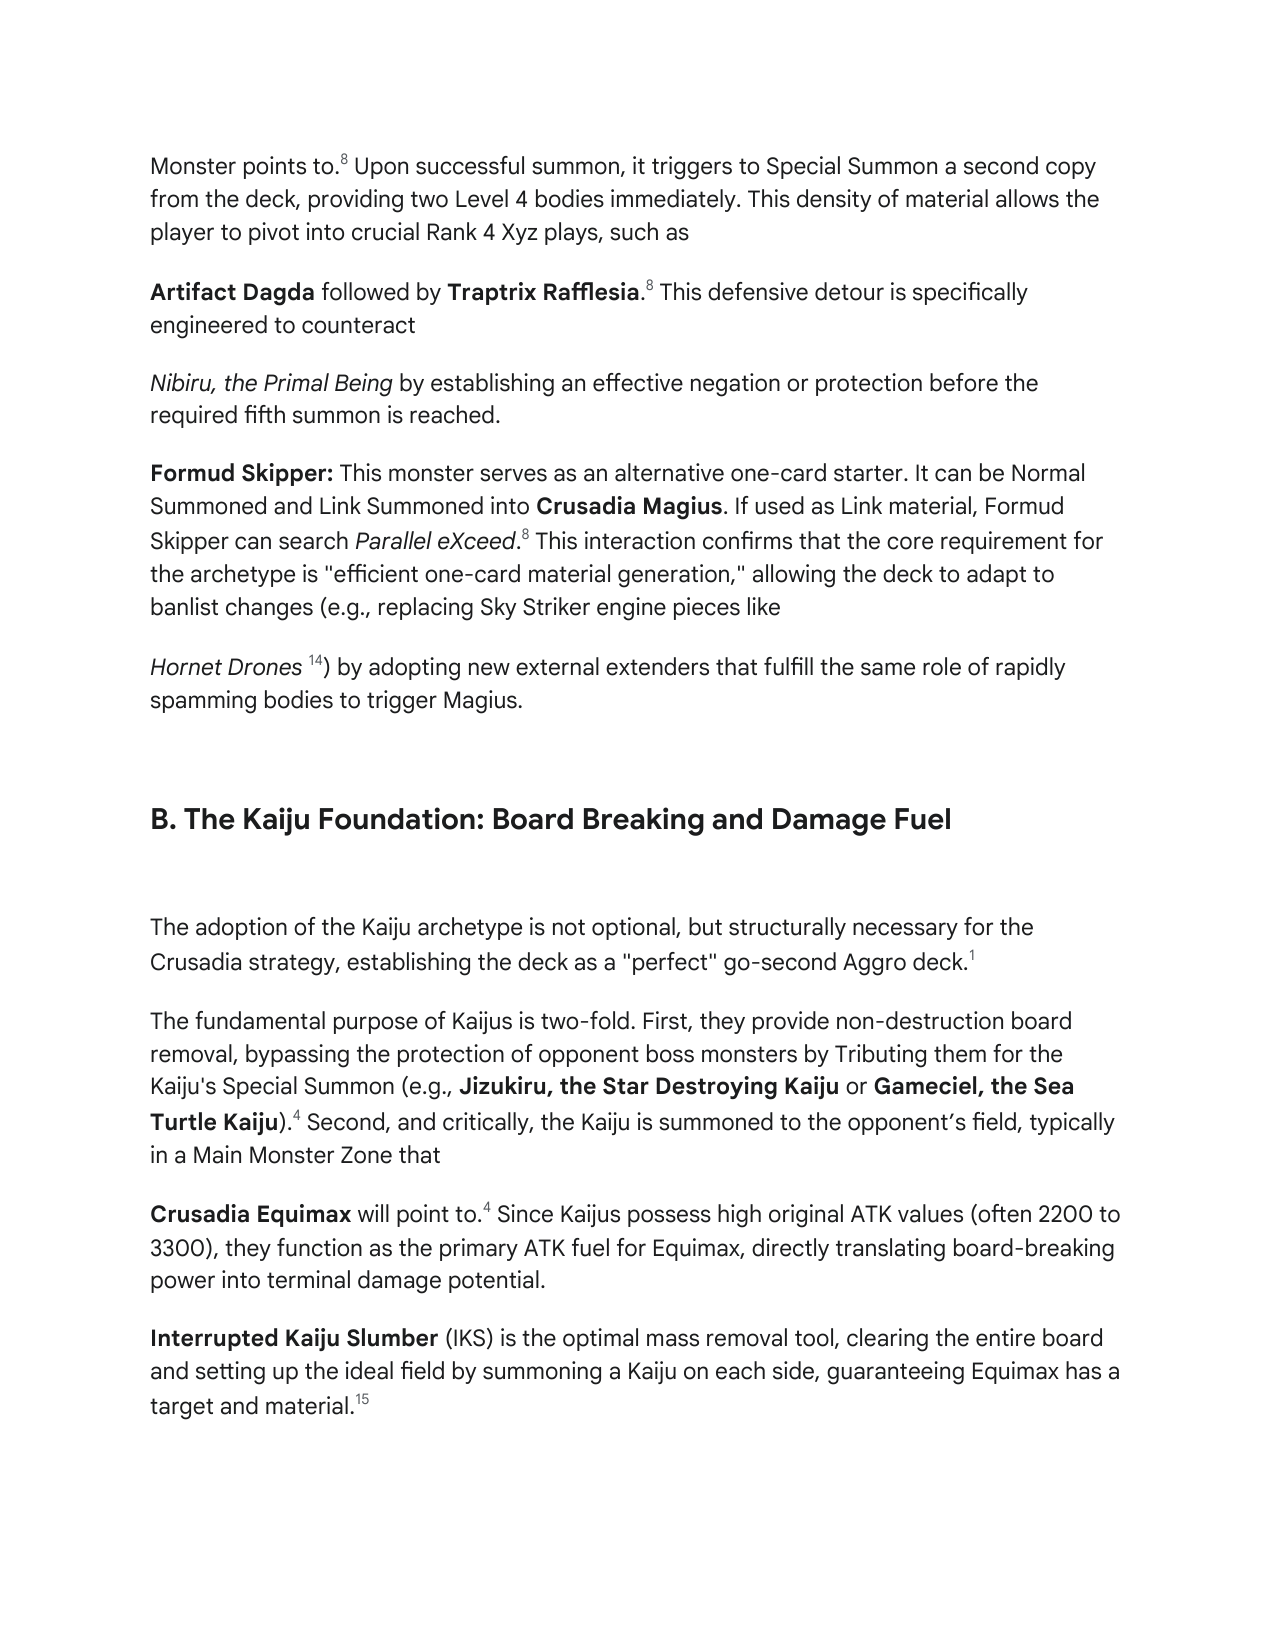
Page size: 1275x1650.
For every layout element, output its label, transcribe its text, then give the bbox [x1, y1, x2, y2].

text Interrupted Kaiju Slumber (IKS) is the optimal mass removal tool, clearing the entire board and setting up the ideal field by summoning a Kaiju on each side, guaranteeing Equimax has a target and material.15 [150, 1324, 1125, 1422]
text The adoption of the Kaiju archetype is not optional, but structurally necessary for the Crusadia strategy, establishing the deck as a "perfect" go-second Aggro deck.1 [150, 913, 1125, 978]
text The fundamental purpose of Kaijus is two-fold. First, they provide non-destruction board removal, bypassing the protection of opponent boss monsters by Tributing them for the Kaiju's Special Summon (e.g., Jizukiru, the Star Destroying Kaiju or Gameciel, the Sea Turtle Kaiju).4 Second, and critically, the Kaiju is summoned to the opponent’s field, typically in a Main Monster Zone that [150, 1007, 1125, 1170]
subtitle B. The Kaiju Foundation: Board Breaking and Damage Fuel [150, 801, 1125, 838]
text Nibiru, the Primal Being by establishing an effective negation or protection before the required fifth summon is reached. [150, 369, 1125, 430]
text Formud Skipper: This monster serves as an alternative one-card starter. It can be Normal Summoned and Link Summoned into Crusadia Magius. If used as Link material, Formud Skipper can search Parallel eXceed.8 This interaction confirms that the core requirement for the archetype is "efficient one-card material generation," allowing the deck to adapt to banlist changes (e.g., replacing Sky Striker engine pieces like [150, 459, 1125, 622]
text Crusadia Equimax will point to.4 Since Kaijus possess high original ATK values (often 2200 to 3300), they function as the primary ATK fuel for Equimax, directly translating board-breaking power into terminal damage potential. [150, 1199, 1125, 1296]
text Artifact Dagda followed by Traptrix Rafflesia.8 This defensive detour is specifically engineered to counteract [150, 276, 1125, 340]
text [150, 150, 1125, 247]
text Hornet Drones 14) by adopting new external extenders that fulfill the same role of rapidly spamming bodies to trigger Magius. [150, 651, 1125, 715]
